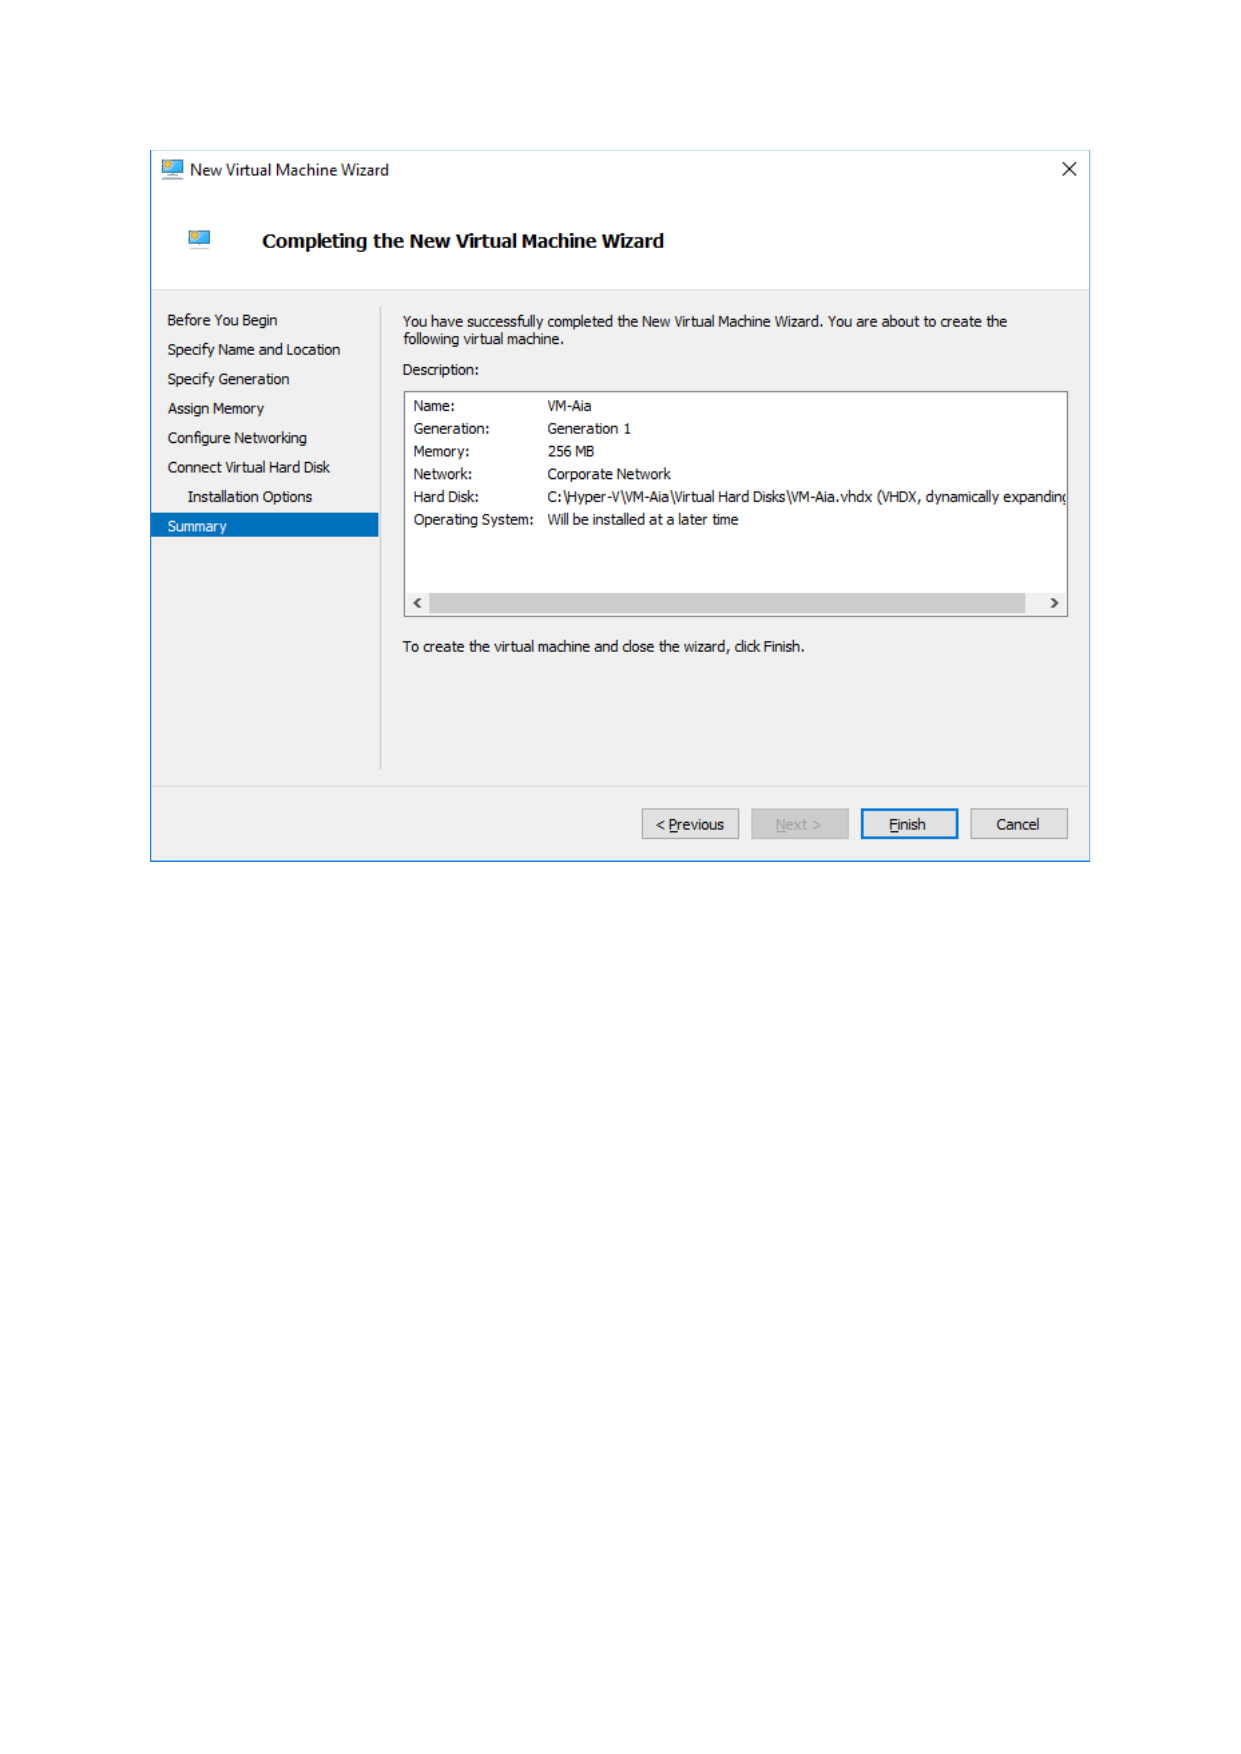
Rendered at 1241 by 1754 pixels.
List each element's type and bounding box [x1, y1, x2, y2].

picture [150, 150, 1091, 862]
